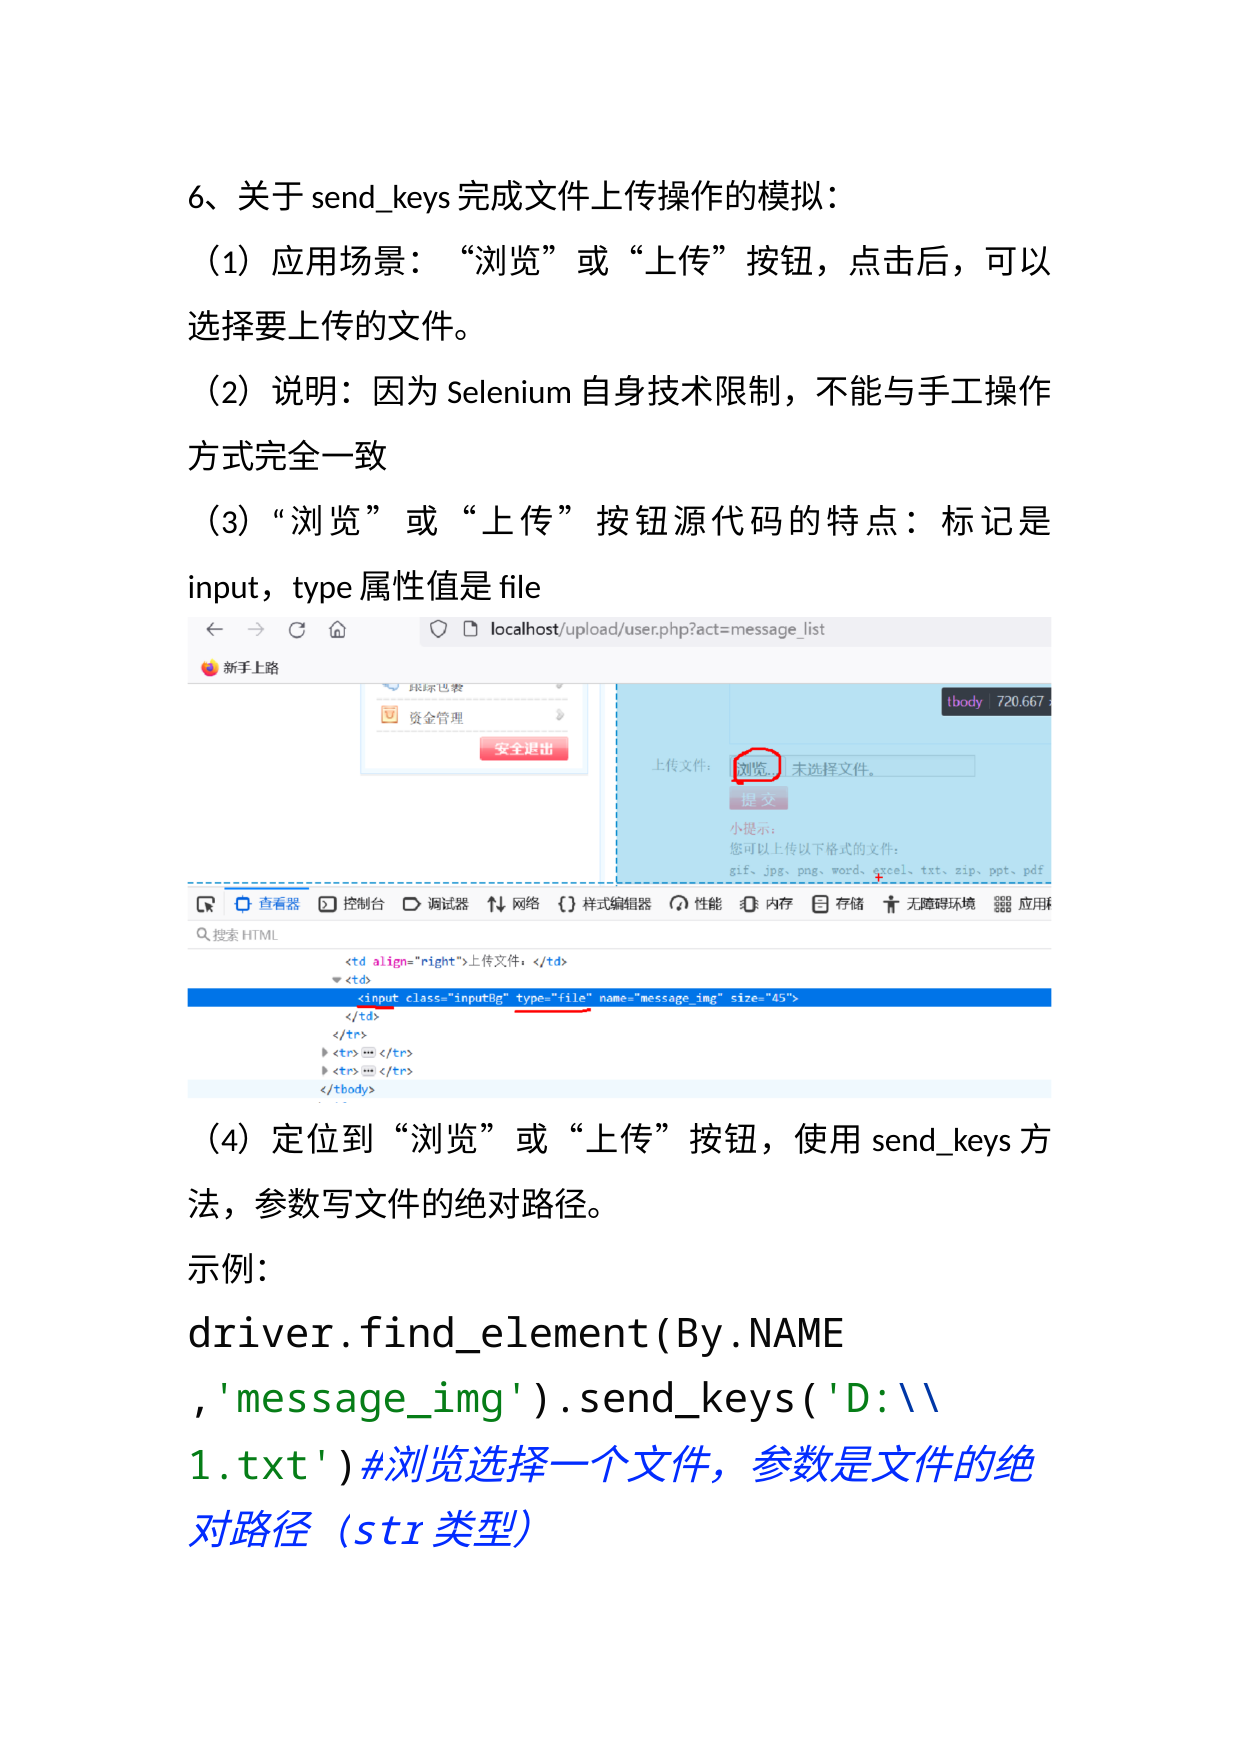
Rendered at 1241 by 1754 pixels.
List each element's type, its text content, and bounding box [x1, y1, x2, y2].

text driver.find_element(By.NAME,'message_img').send_keys('D:\\1.txt')#浏览选择一个文件，参数是文件的绝对路径（str类型） [187, 1299, 1053, 1559]
list 关于send_keys完成文件上传操作的模拟： [187, 162, 1053, 227]
list “浏览”或“上传”按钮源代码的特点：标记是input，type属性值是file [187, 487, 1053, 617]
picture [187, 617, 1052, 1103]
list 应用场景：“浏览”或“上传”按钮，点击后，可以选择要上传的文件。 [187, 227, 1053, 357]
list 示例： [187, 1234, 1053, 1299]
list 说明：因为Selenium自身技术限制，不能与手工操作方式完全一致 [187, 357, 1053, 487]
list 定位到“浏览”或“上传”按钮，使用send_keys方法，参数写文件的绝对路径。 [187, 1104, 1053, 1234]
